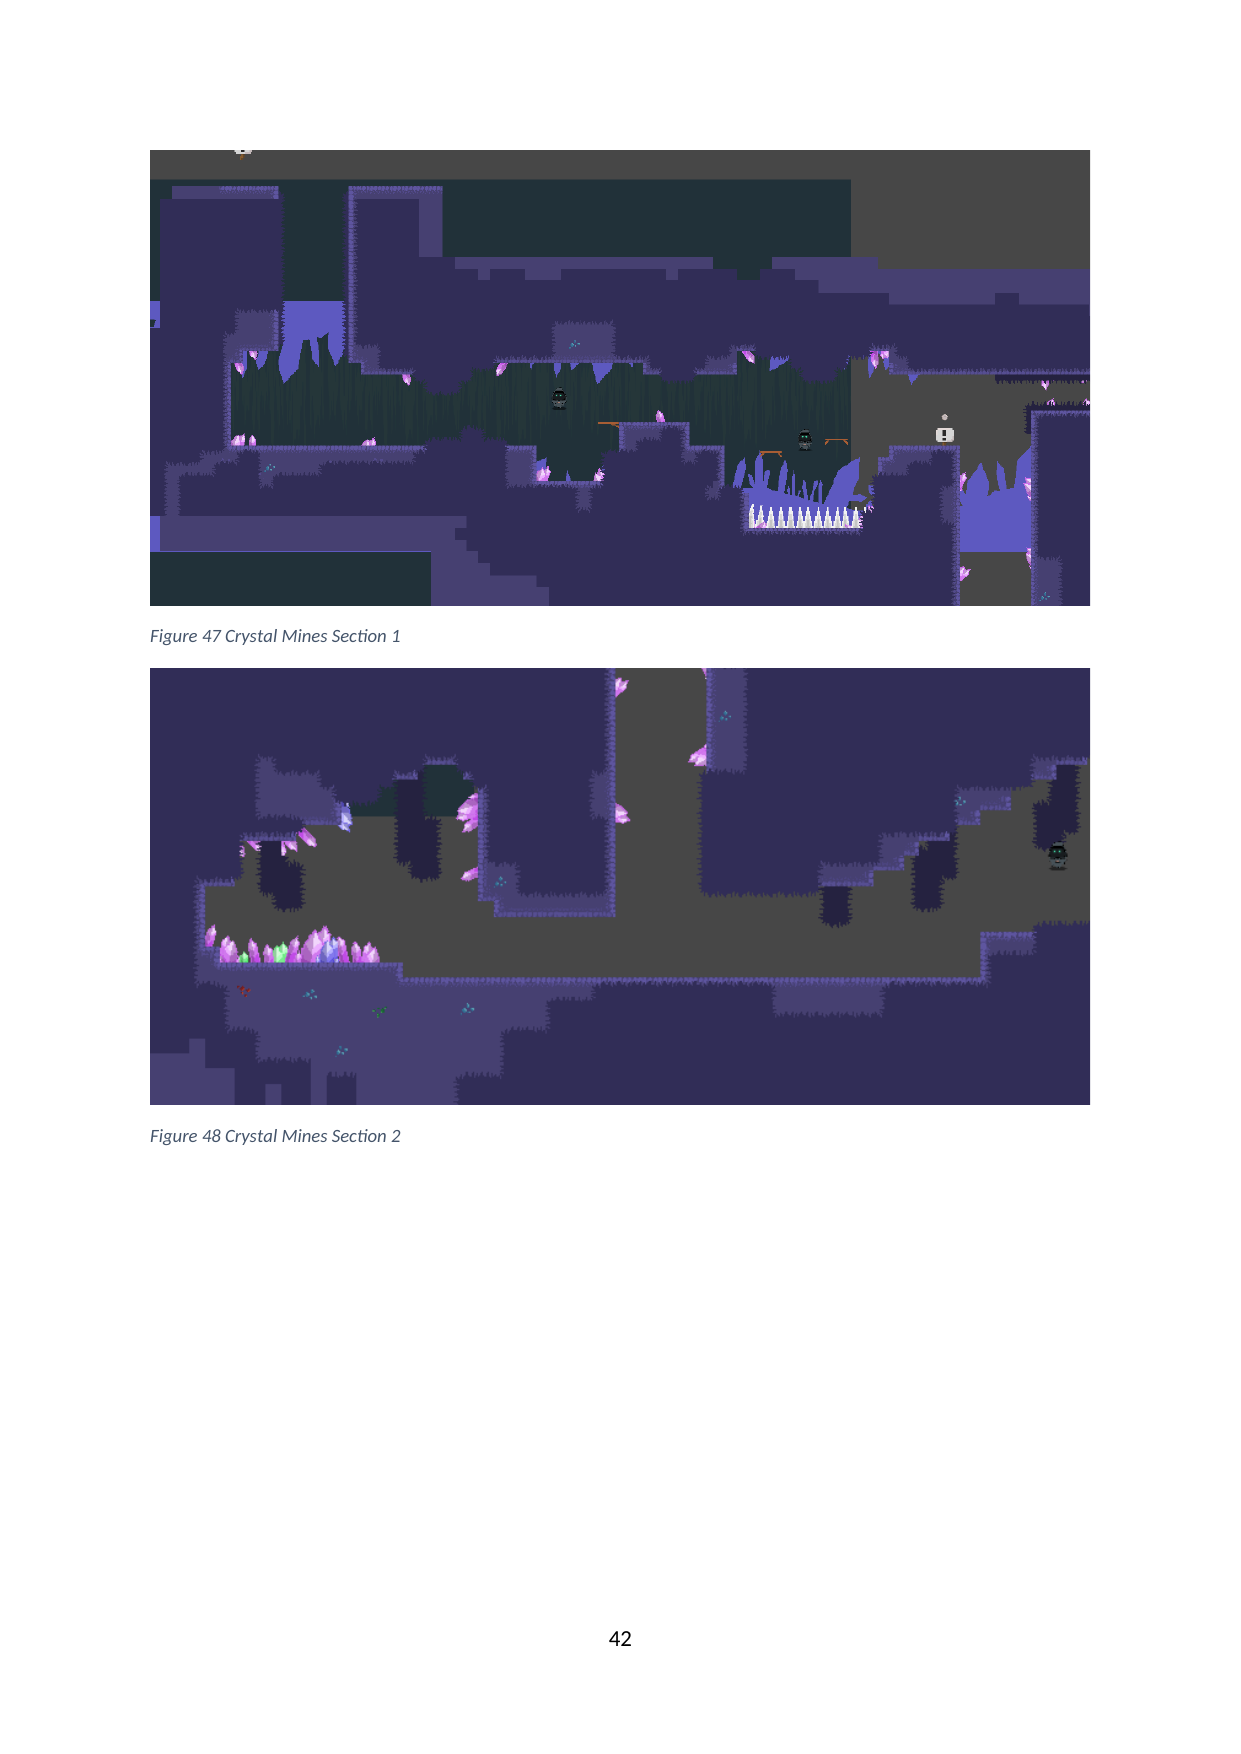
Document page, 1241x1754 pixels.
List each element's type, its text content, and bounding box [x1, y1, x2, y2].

picture [150, 150, 1091, 606]
picture [150, 668, 1091, 1105]
